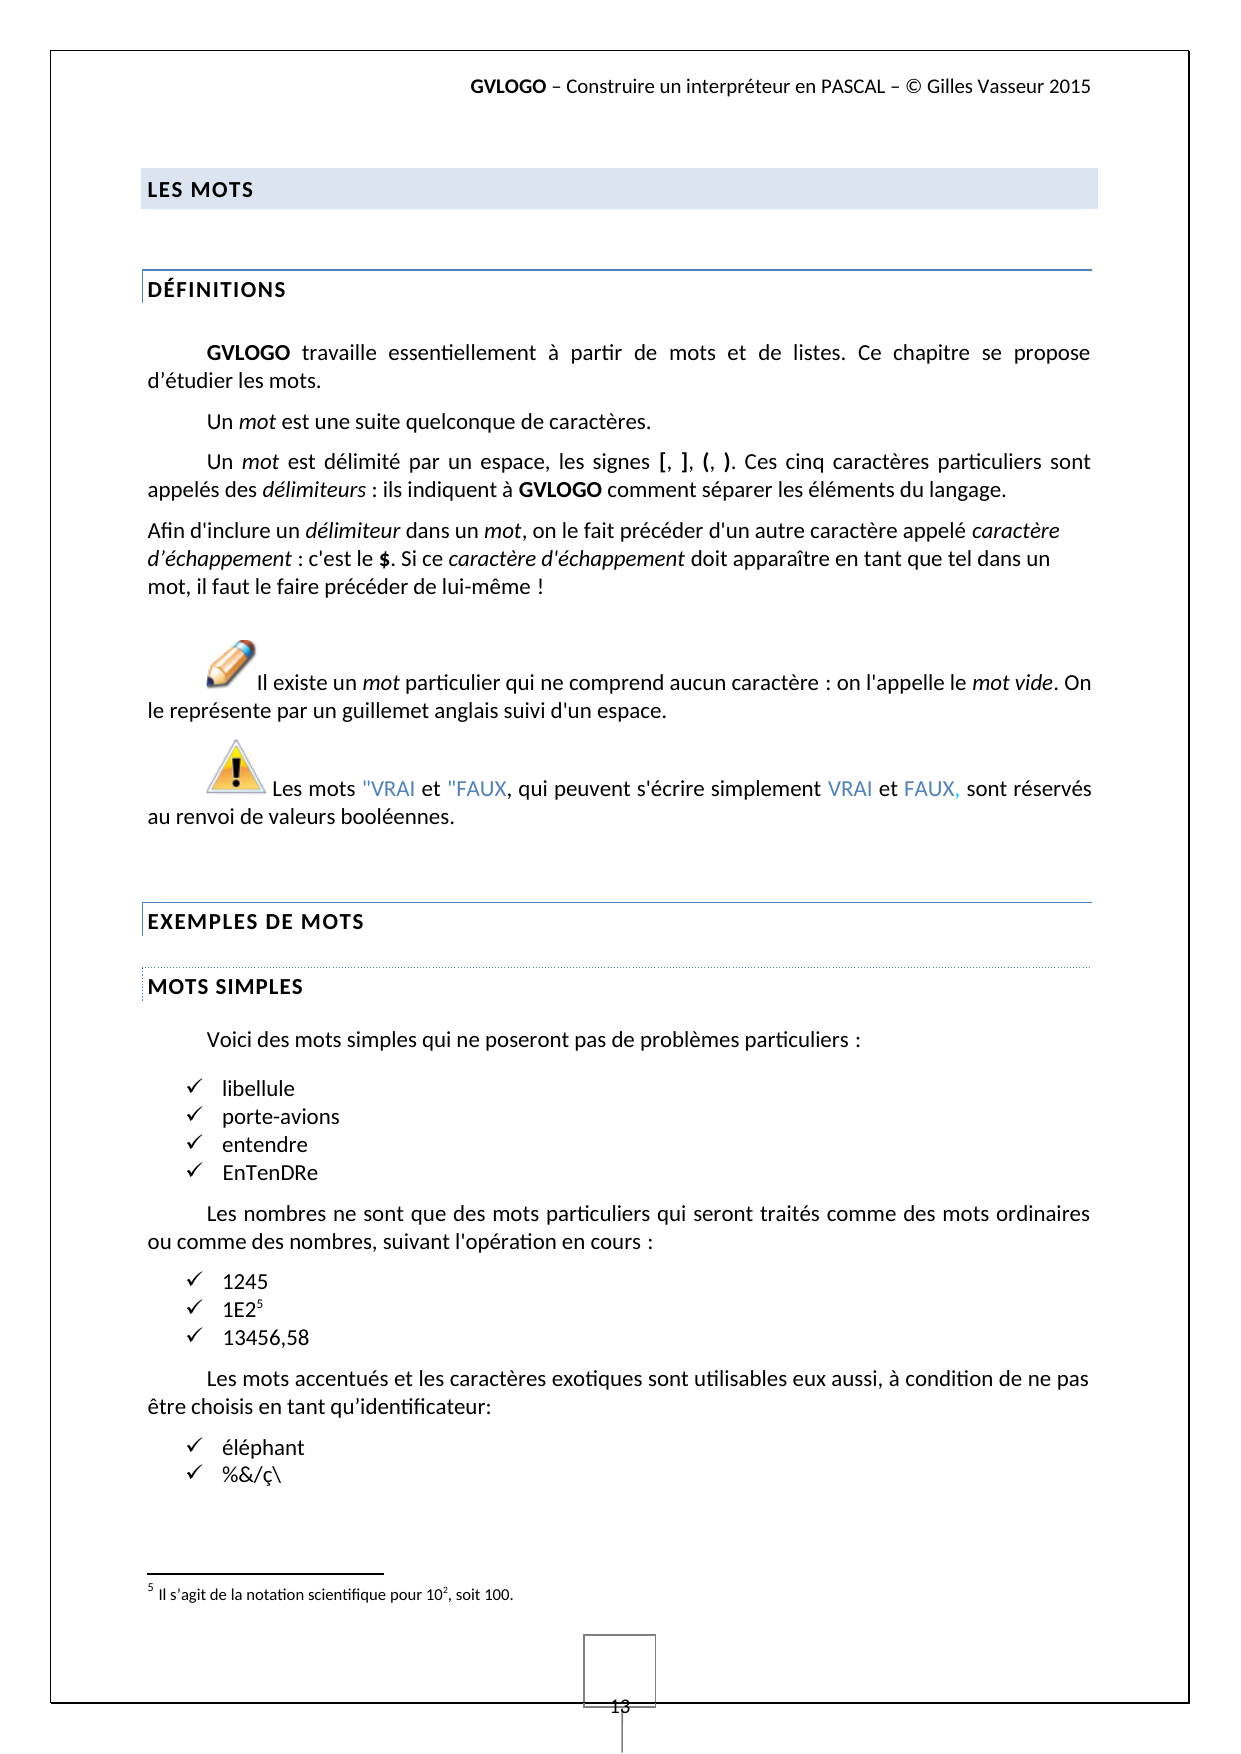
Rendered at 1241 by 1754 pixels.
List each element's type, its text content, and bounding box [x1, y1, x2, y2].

text GVLOGO travaille essentiellement à partir de mots et de listes. Ce chapitre se propose d’étudier les mots. [147, 338, 1092, 394]
subtitle Les mots [148, 175, 1092, 203]
text Les mots "VRAI et "FAUX, qui peuvent s'écrire simplement VRAI et FAUX, sont réservés au renvoi de valeurs booléennes. [147, 737, 1092, 830]
list 1E2 [185, 1296, 1092, 1323]
list EnTenDRe [185, 1158, 1092, 1186]
list 13456,58 [185, 1323, 1092, 1352]
text Voici des mots simples qui ne poseront pas de problèmes particuliers : [147, 1026, 1092, 1053]
list éléphant [185, 1433, 1092, 1461]
list libellule [185, 1074, 1092, 1102]
text Afin d'inclure un délimiteur dans un mot, on le fait précéder d'un autre caractère appelé caractère d’échappement : c'est le $. Si ce caractère d'échappement doit apparaître en tant que tel dans un mot, il faut le faire précéder de lui-même ! [147, 516, 1092, 600]
subtitle Mots simples [142, 967, 1092, 1001]
list %&/ç\ [185, 1461, 1092, 1489]
picture [206, 736, 266, 797]
list 1245 [185, 1267, 1092, 1296]
text Un mot est délimité par un espace, les signes [, ], (, ). Ces cinq caractères particuliers sont appelés des délimiteurs : ils indiquent à GVLOGO comment séparer les éléments du langage. [147, 447, 1092, 503]
text Les nombres ne sont que des mots particuliers qui seront traités comme des mots ordinaires ou comme des nombres, suivant l'opération en cours : [147, 1199, 1092, 1255]
text Les mots accentués et les caractères exotiques sont utilisables eux aussi, à condition de ne pas être choisis en tant qu’identificateur: [147, 1364, 1092, 1420]
text Il existe un mot particulier qui ne comprend aucun caractère : on l'appelle le mot vide. On le représente par un guillemet anglais suivi d'un espace. [147, 641, 1092, 724]
picture [206, 640, 257, 691]
list entendre [185, 1130, 1092, 1158]
text Un mot est une suite quelconque de caractères. [147, 407, 1092, 435]
list porte-avions [185, 1102, 1092, 1130]
subtitle Exemples de mots [143, 903, 1092, 936]
subtitle Définitions [143, 271, 1092, 303]
